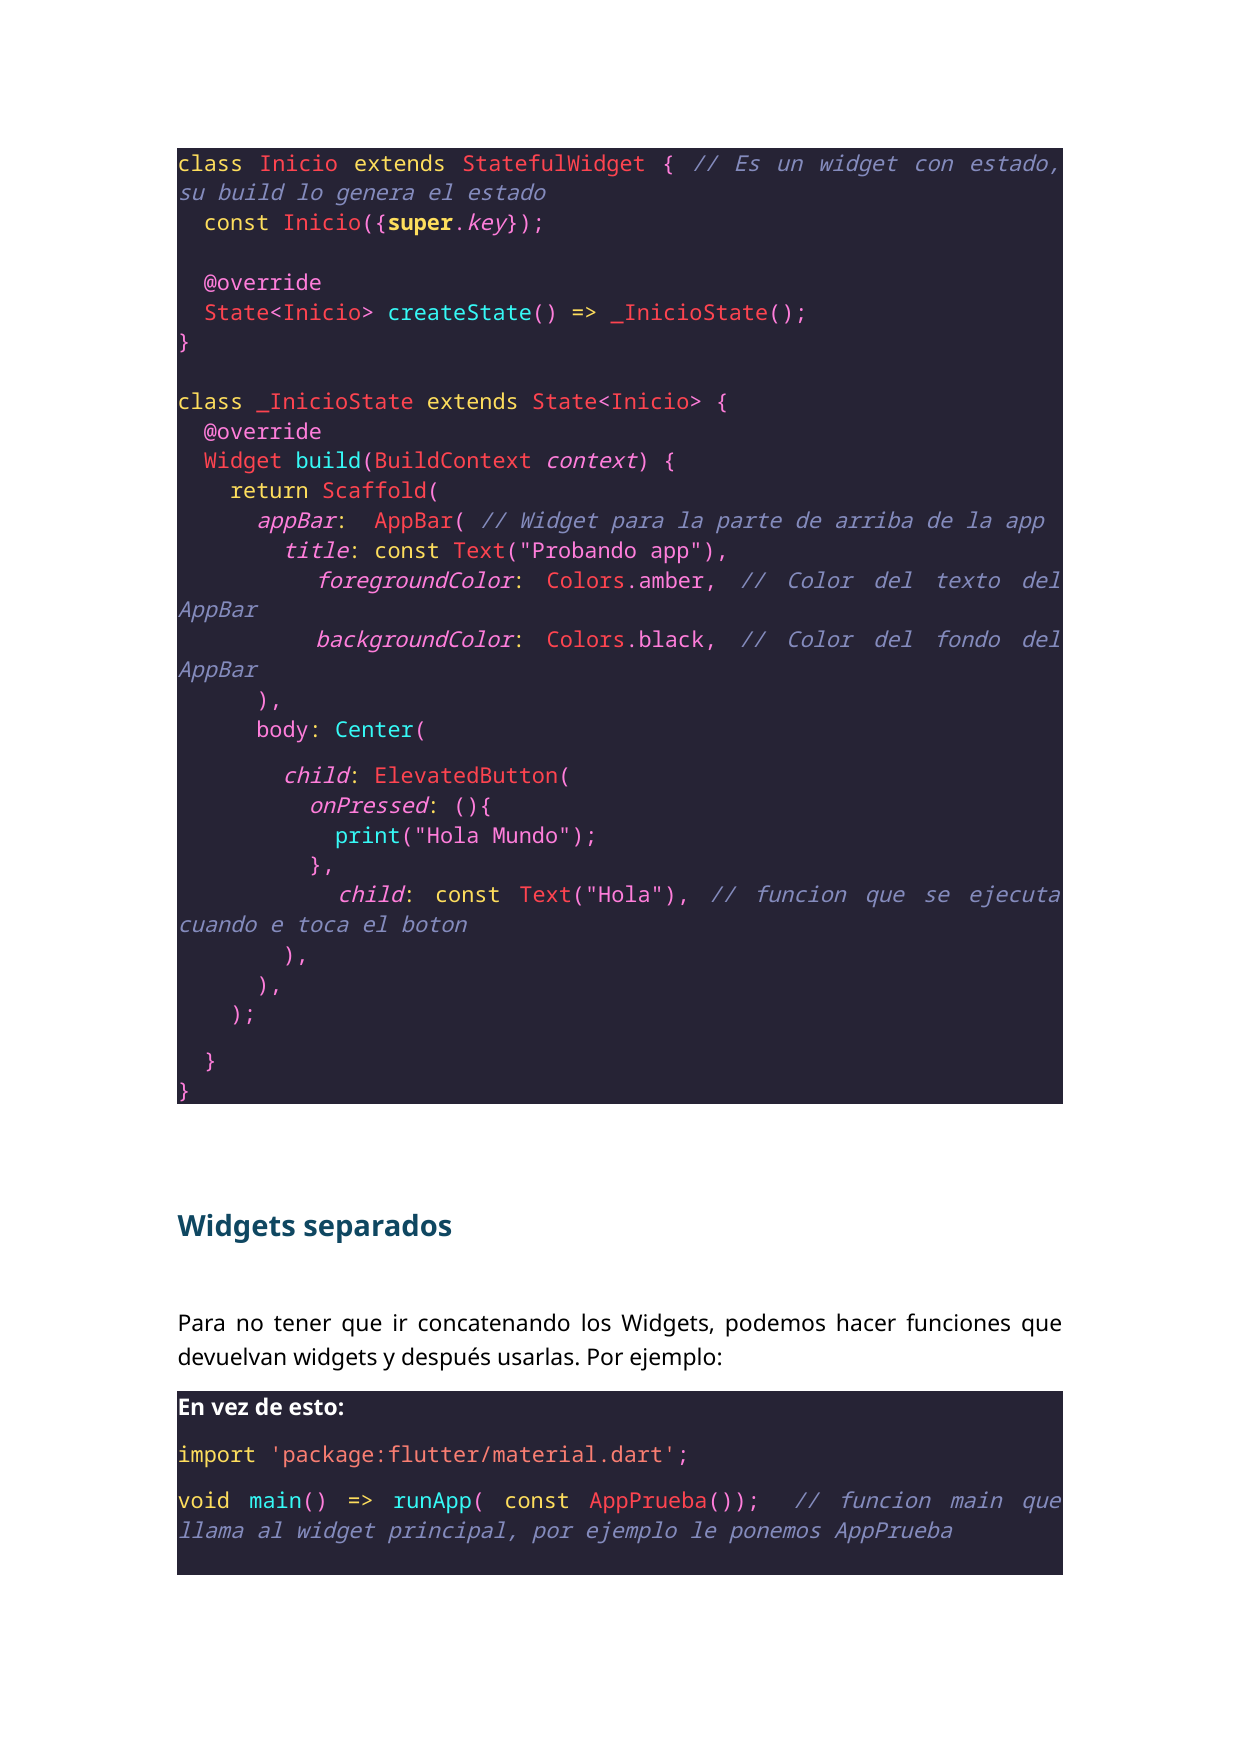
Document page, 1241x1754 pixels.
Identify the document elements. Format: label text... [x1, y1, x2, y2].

text child: ElevatedButton( [177, 760, 1063, 790]
text import 'package:flutter/material.dart'; [177, 1439, 1063, 1469]
text return Scaffold( [177, 475, 1063, 505]
text backgroundColor: Colors.black, // Color del fondo del AppBar [177, 624, 1063, 684]
text child: const Text("Hola"), // funcion que se ejecuta cuando e toca el boton [177, 879, 1063, 939]
text print("Hola Mundo"); [177, 820, 1063, 849]
text Para no tener que ir concatenando los Widgets, podemos hacer funciones que devuelvan widgets y después usarlas. Por ejemplo: [177, 1307, 1063, 1372]
text } [177, 326, 1063, 356]
text @override [177, 267, 1063, 297]
text class Inicio extends StatefulWidget { // Es un widget con estado, su build lo genera el estado [177, 148, 1063, 207]
text }, [177, 849, 1063, 879]
text ), [177, 969, 1063, 998]
text @override [177, 416, 1063, 446]
text Widget build(BuildContext context) { [177, 446, 1063, 475]
text void main() => runApp( const AppPrueba()); // funcion main que llama al widget principal, por ejemplo le ponemos AppPrueba [177, 1485, 1063, 1545]
text onPressed: (){ [177, 790, 1063, 820]
text State<Inicio> createState() => _InicioState(); [177, 297, 1063, 326]
subtitle Widgets separados [177, 1205, 1063, 1245]
text const Inicio({super.key}); [177, 207, 1063, 237]
text foregroundColor: Colors.amber, // Color del texto del AppBar [177, 565, 1063, 624]
text class _InicioState extends State<Inicio> { [177, 386, 1063, 416]
text } [177, 1045, 1063, 1075]
text title: const Text("Probando app"), [177, 535, 1063, 565]
text En vez de esto: [177, 1391, 1063, 1422]
text ), [177, 684, 1063, 714]
text body: Center( [177, 714, 1063, 743]
text ), [177, 939, 1063, 969]
text appBar: AppBar( // Widget para la parte de arriba de la app [177, 505, 1063, 535]
text } [177, 1075, 1063, 1104]
text ); [177, 998, 1063, 1028]
